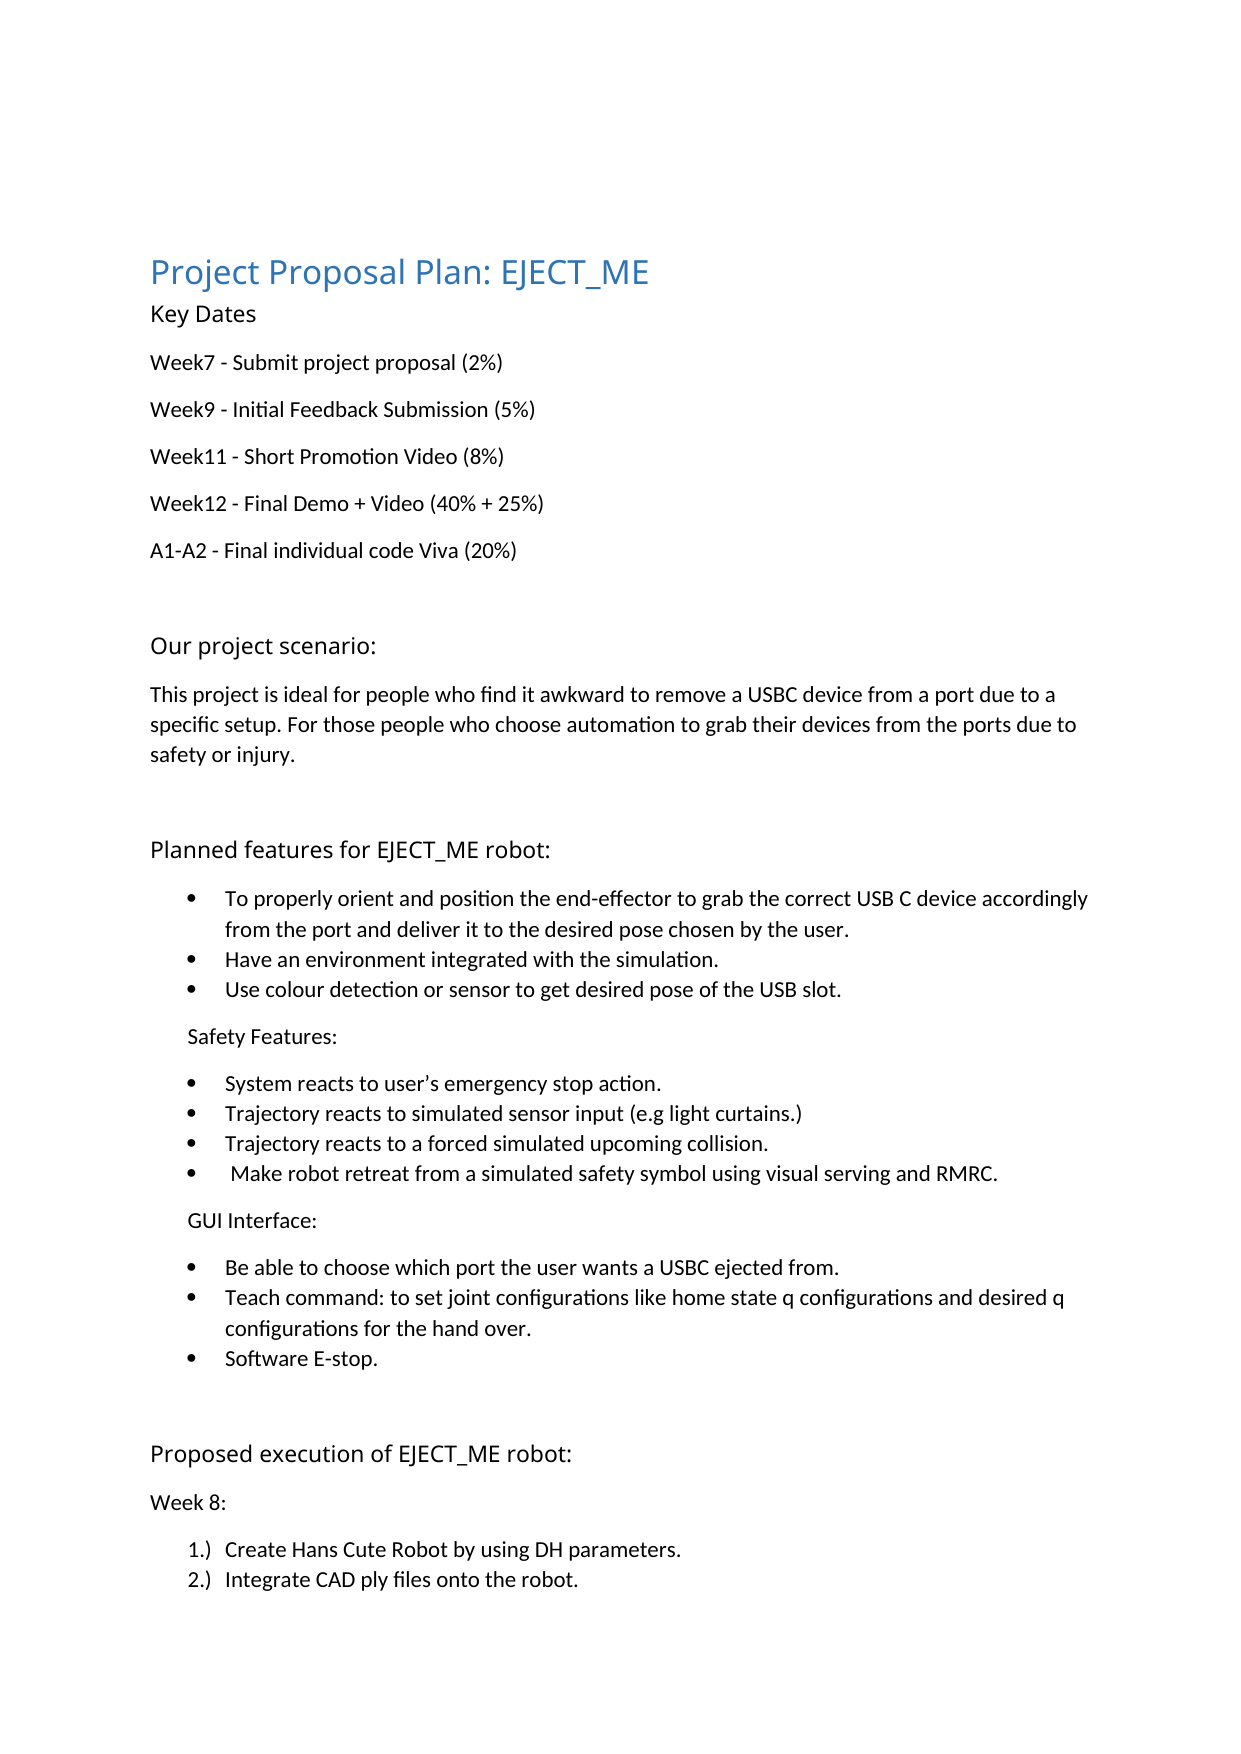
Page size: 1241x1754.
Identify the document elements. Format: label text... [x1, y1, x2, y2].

list Use colour detection or sensor to get desired pose of the USB slot. [187, 975, 1090, 1003]
list System reacts to user’s emergency stop action. [187, 1069, 1090, 1097]
list Be able to choose which port the user wants a USBC ejected from. [187, 1253, 1090, 1281]
text Our project scenario: [150, 629, 1090, 661]
text Week9 - Initial Feedback Submission (5%) [150, 395, 1090, 423]
list Software E-stop. [187, 1344, 1090, 1372]
text Week11 - Short Promotion Video (8%) [150, 442, 1090, 470]
text Key Dates [150, 298, 1090, 329]
subtitle Project Proposal Plan: EJECT_ME [150, 249, 1090, 294]
list Teach command: to set joint configurations like home state q configurations and desired q configurations for the hand over. [187, 1283, 1090, 1342]
text A1-A2 - Final individual code Viva (20%) [150, 536, 1090, 564]
list Make robot retreat from a simulated safety symbol using visual serving and RMRC. [187, 1159, 1090, 1188]
list Create Hans Cute Robot by using DH parameters. [187, 1535, 1090, 1563]
list To properly orient and position the end-effector to grab the correct USB C device accordingly from the port and deliver it to the desired pose chosen by the user. [187, 884, 1090, 943]
text Safety Features: [187, 1022, 1090, 1050]
text This project is ideal for people who find it awkward to remove a USBC device from a port due to a specific setup. For those people who choose automation to grab their devices from the ports due to safety or injury. [150, 680, 1090, 768]
list Trajectory reacts to simulated sensor input (e.g light curtains.) [187, 1099, 1090, 1127]
text Week 8: [150, 1488, 1090, 1516]
text Proposed execution of EJECT_ME robot: [150, 1438, 1090, 1469]
text Planned features for EJECT_ME robot: [150, 834, 1090, 865]
text Week12 - Final Demo + Video (40% + 25%) [150, 489, 1090, 517]
text GUI Interface: [187, 1206, 1090, 1234]
list Trajectory reacts to a forced simulated upcoming collision. [187, 1129, 1090, 1157]
list Integrate CAD ply files onto the robot. [187, 1565, 1090, 1593]
list Have an environment integrated with the simulation. [187, 945, 1090, 973]
text Week7 - Submit project proposal (2%) [150, 348, 1090, 376]
